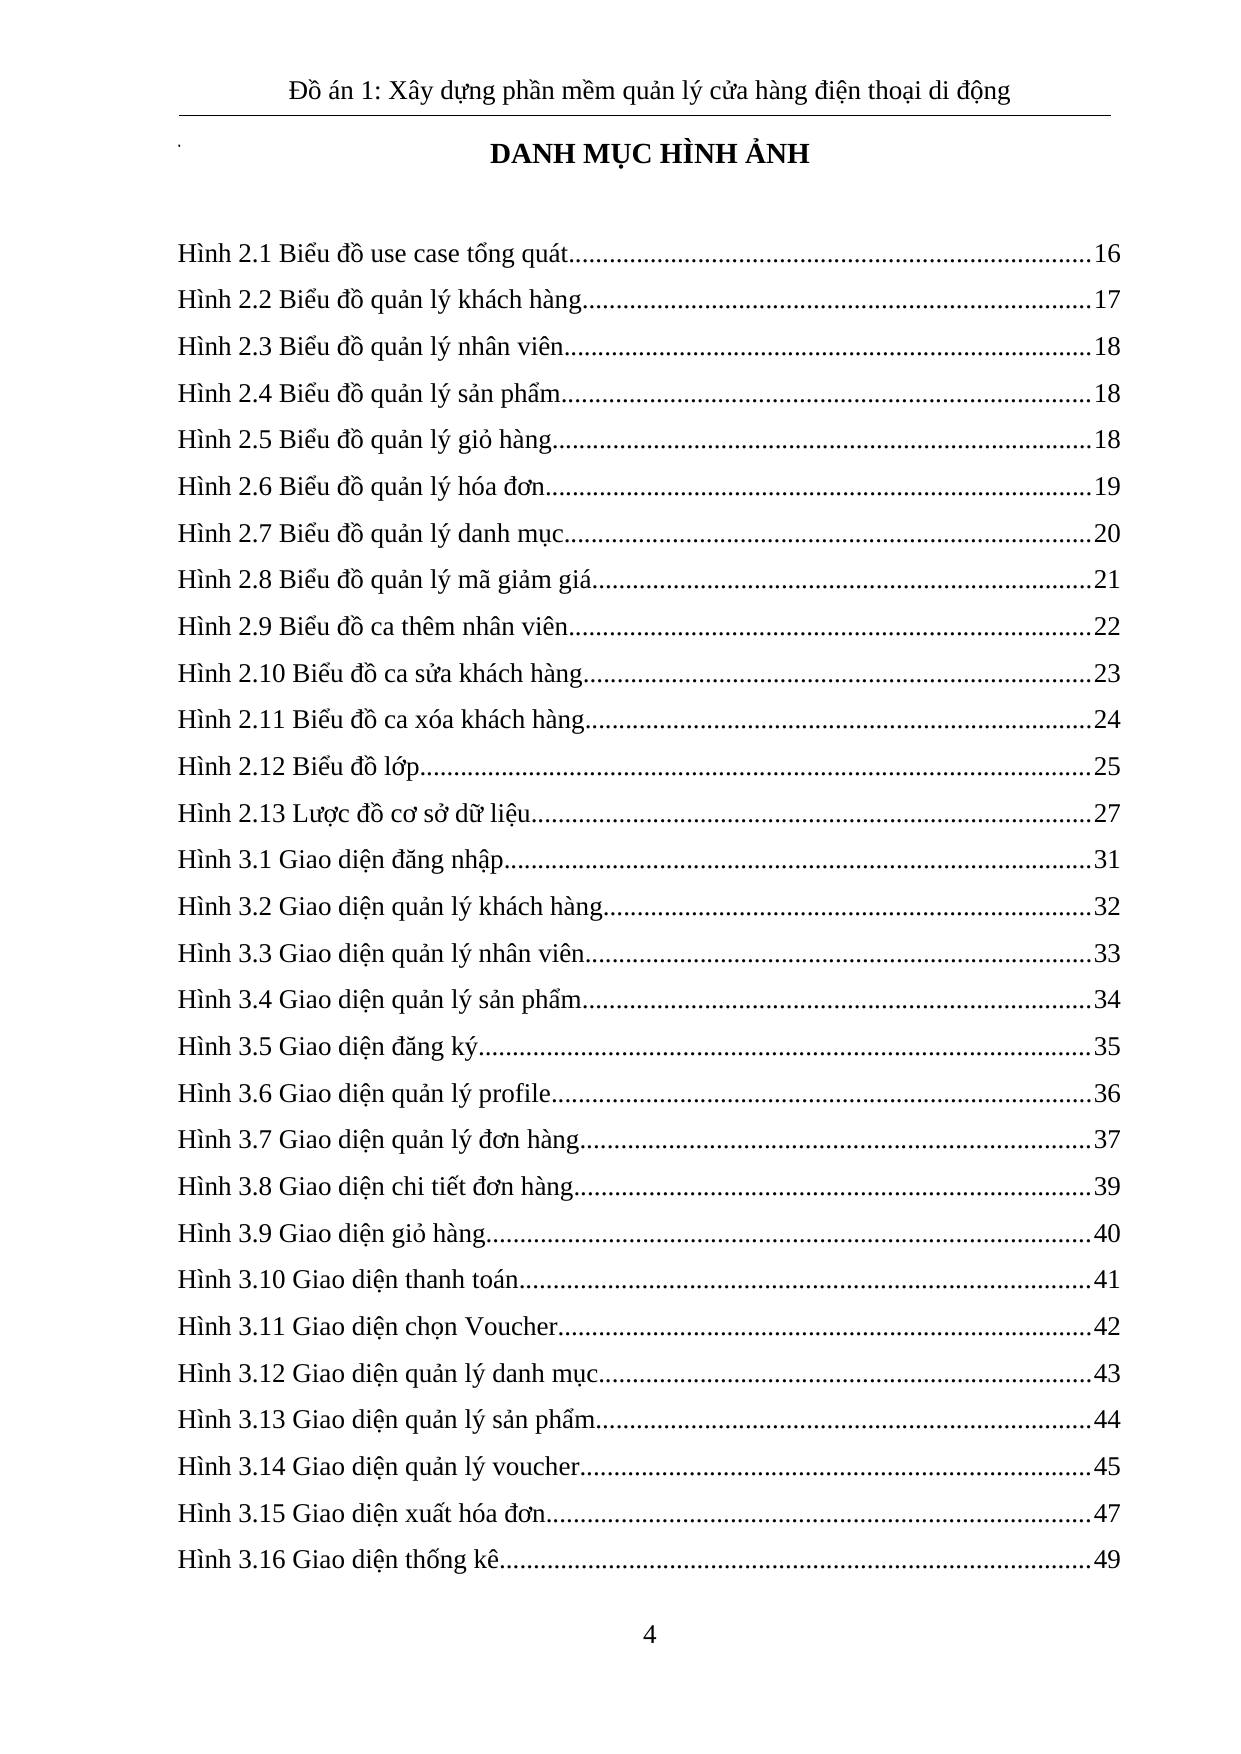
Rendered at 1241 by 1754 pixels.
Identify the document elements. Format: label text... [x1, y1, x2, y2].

text Hình 3.9 Giao diện giỏ hàng 40 [177, 1217, 1122, 1248]
text Hình 3.6 Giao diện quản lý profile 36 [177, 1077, 1122, 1108]
text Hình 3.2 Giao diện quản lý khách hàng 32 [177, 890, 1122, 921]
text Hình 3.4 Giao diện quản lý sản phẩm 34 [177, 983, 1122, 1014]
text Hình 2.3 Biểu đồ quản lý nhân viên 18 [177, 330, 1122, 361]
text Hình 3.15 Giao diện xuất hóa đơn 47 [177, 1497, 1122, 1528]
text Hình 2.13 Lược đồ cơ sở dữ liệu 27 [177, 797, 1122, 828]
text Hình 3.11 Giao diện chọn Voucher 42 [177, 1310, 1122, 1341]
text Hình 3.13 Giao diện quản lý sản phẩm 44 [177, 1403, 1122, 1434]
text Hình 2.2 Biểu đồ quản lý khách hàng 17 [177, 283, 1122, 314]
text Hình 3.7 Giao diện quản lý đơn hàng 37 [177, 1123, 1122, 1154]
text Hình 2.12 Biểu đồ lớp 25 [177, 750, 1122, 781]
text Hình 2.8 Biểu đồ quản lý mã giảm giá 21 [177, 563, 1122, 594]
text DANH MỤC HÌNH ẢNH [177, 136, 1122, 170]
text Hình 2.5 Biểu đồ quản lý giỏ hàng 18 [177, 423, 1122, 454]
text Hình 3.1 Giao diện đăng nhập 31 [177, 843, 1122, 874]
text Hình 2.11 Biểu đồ ca xóa khách hàng 24 [177, 703, 1122, 734]
text Hình 3.3 Giao diện quản lý nhân viên 33 [177, 937, 1122, 968]
text Hình 2.1 Biểu đồ use case tổng quát 16 [177, 237, 1122, 268]
text Hình 2.7 Biểu đồ quản lý danh mục 20 [177, 517, 1122, 548]
text Hình 2.10 Biểu đồ ca sửa khách hàng 23 [177, 657, 1122, 688]
text Hình 2.9 Biểu đồ ca thêm nhân viên 22 [177, 610, 1122, 641]
text Hình 3.8 Giao diện chi tiết đơn hàng 39 [177, 1170, 1122, 1201]
text Hình 3.14 Giao diện quản lý voucher 45 [177, 1450, 1122, 1481]
text Hình 2.4 Biểu đồ quản lý sản phẩm 18 [177, 377, 1122, 408]
text Hình 3.16 Giao diện thống kê 49 [177, 1543, 1122, 1574]
text Hình 2.6 Biểu đồ quản lý hóa đơn 19 [177, 470, 1122, 501]
text Hình 3.5 Giao diện đăng ký 35 [177, 1030, 1122, 1061]
text Hình 3.10 Giao diện thanh toán 41 [177, 1263, 1122, 1294]
text Hình 3.12 Giao diện quản lý danh mục 43 [177, 1357, 1122, 1388]
